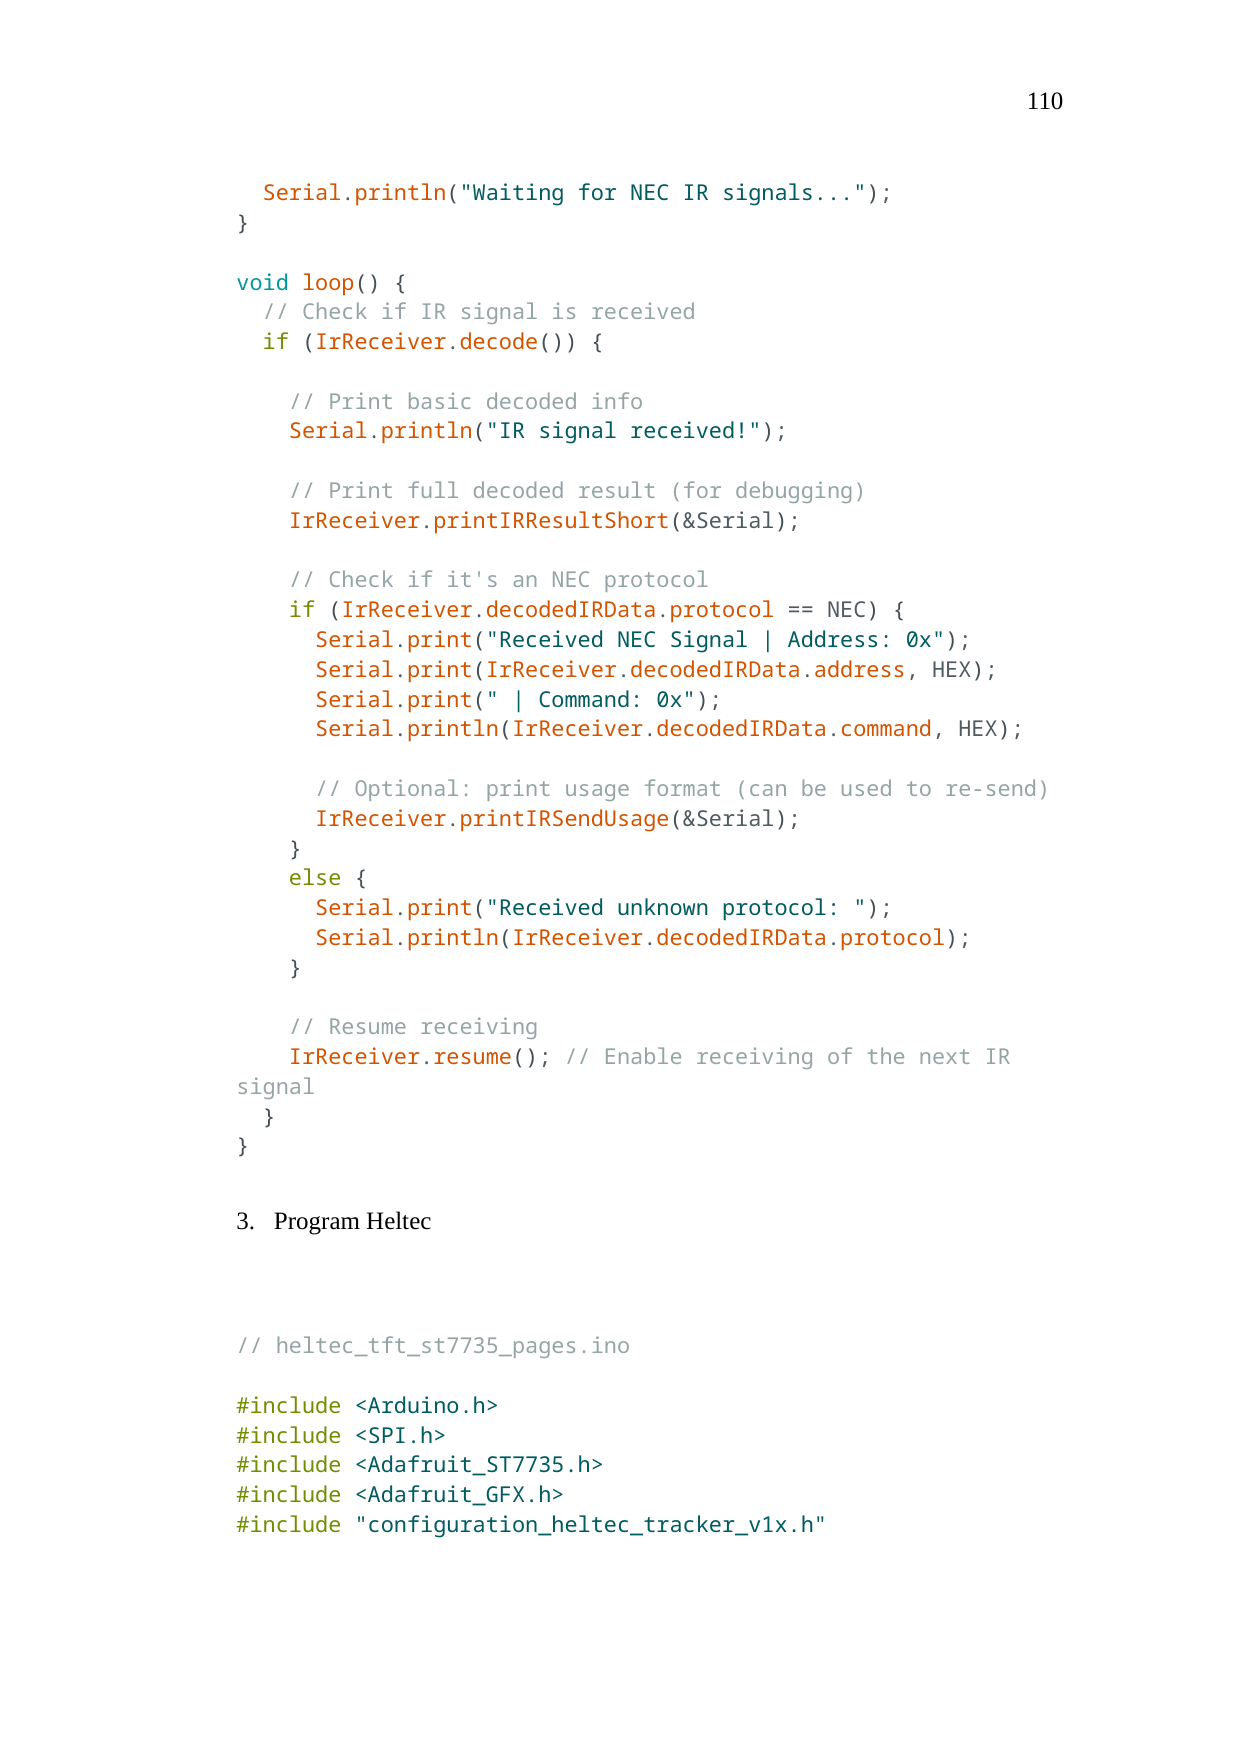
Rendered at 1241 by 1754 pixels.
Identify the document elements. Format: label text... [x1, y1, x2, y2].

text else { [236, 862, 1063, 892]
text // heltec_tft_st7735_pages.ino [236, 1330, 1063, 1360]
text #include "configuration_heltec_tracker_v1x.h" [236, 1509, 1063, 1539]
text } [236, 833, 1063, 862]
text Serial.println(IrReceiver.decodedIRData.command, HEX); [236, 713, 1063, 743]
text } [236, 1101, 1063, 1131]
text } [236, 207, 1063, 237]
text #include <Adafruit_GFX.h> [236, 1479, 1063, 1509]
text // Optional: print usage format (can be used to re-send) [236, 773, 1063, 803]
text Serial.println("IR signal received!"); [236, 416, 1063, 445]
text #include <Arduino.h> [236, 1390, 1063, 1419]
list Program Heltec [236, 1206, 1063, 1234]
text IrReceiver.resume(); // Enable receiving of the next IR signal [236, 1041, 1063, 1101]
text Serial.println(IrReceiver.decodedIRData.protocol); [236, 922, 1063, 952]
text // Print basic decoded info [236, 386, 1063, 416]
text Serial.print(IrReceiver.decodedIRData.address, HEX); [236, 654, 1063, 684]
text if (IrReceiver.decodedIRData.protocol == NEC) { [236, 594, 1063, 624]
text } [236, 952, 1063, 982]
text #include <SPI.h> [236, 1419, 1063, 1449]
text IrReceiver.printIRResultShort(&Serial); [236, 505, 1063, 535]
text } [236, 1131, 1063, 1160]
text #include <Adafruit_ST7735.h> [236, 1449, 1063, 1479]
text // Print full decoded result (for debugging) [236, 475, 1063, 505]
text IrReceiver.printIRSendUsage(&Serial); [236, 803, 1063, 833]
text if (IrReceiver.decode()) { [236, 326, 1063, 356]
text // Check if it's an NEC protocol [236, 564, 1063, 594]
text // Check if IR signal is received [236, 296, 1063, 326]
text Serial.print("Received NEC Signal | Address: 0x"); [236, 624, 1063, 654]
text void loop() { [236, 267, 1063, 296]
text Serial.print(" | Command: 0x"); [236, 684, 1063, 713]
text Serial.println("Waiting for NEC IR signals..."); [236, 177, 1063, 207]
text // Resume receiving [236, 1011, 1063, 1041]
text Serial.print("Received unknown protocol: "); [236, 892, 1063, 922]
